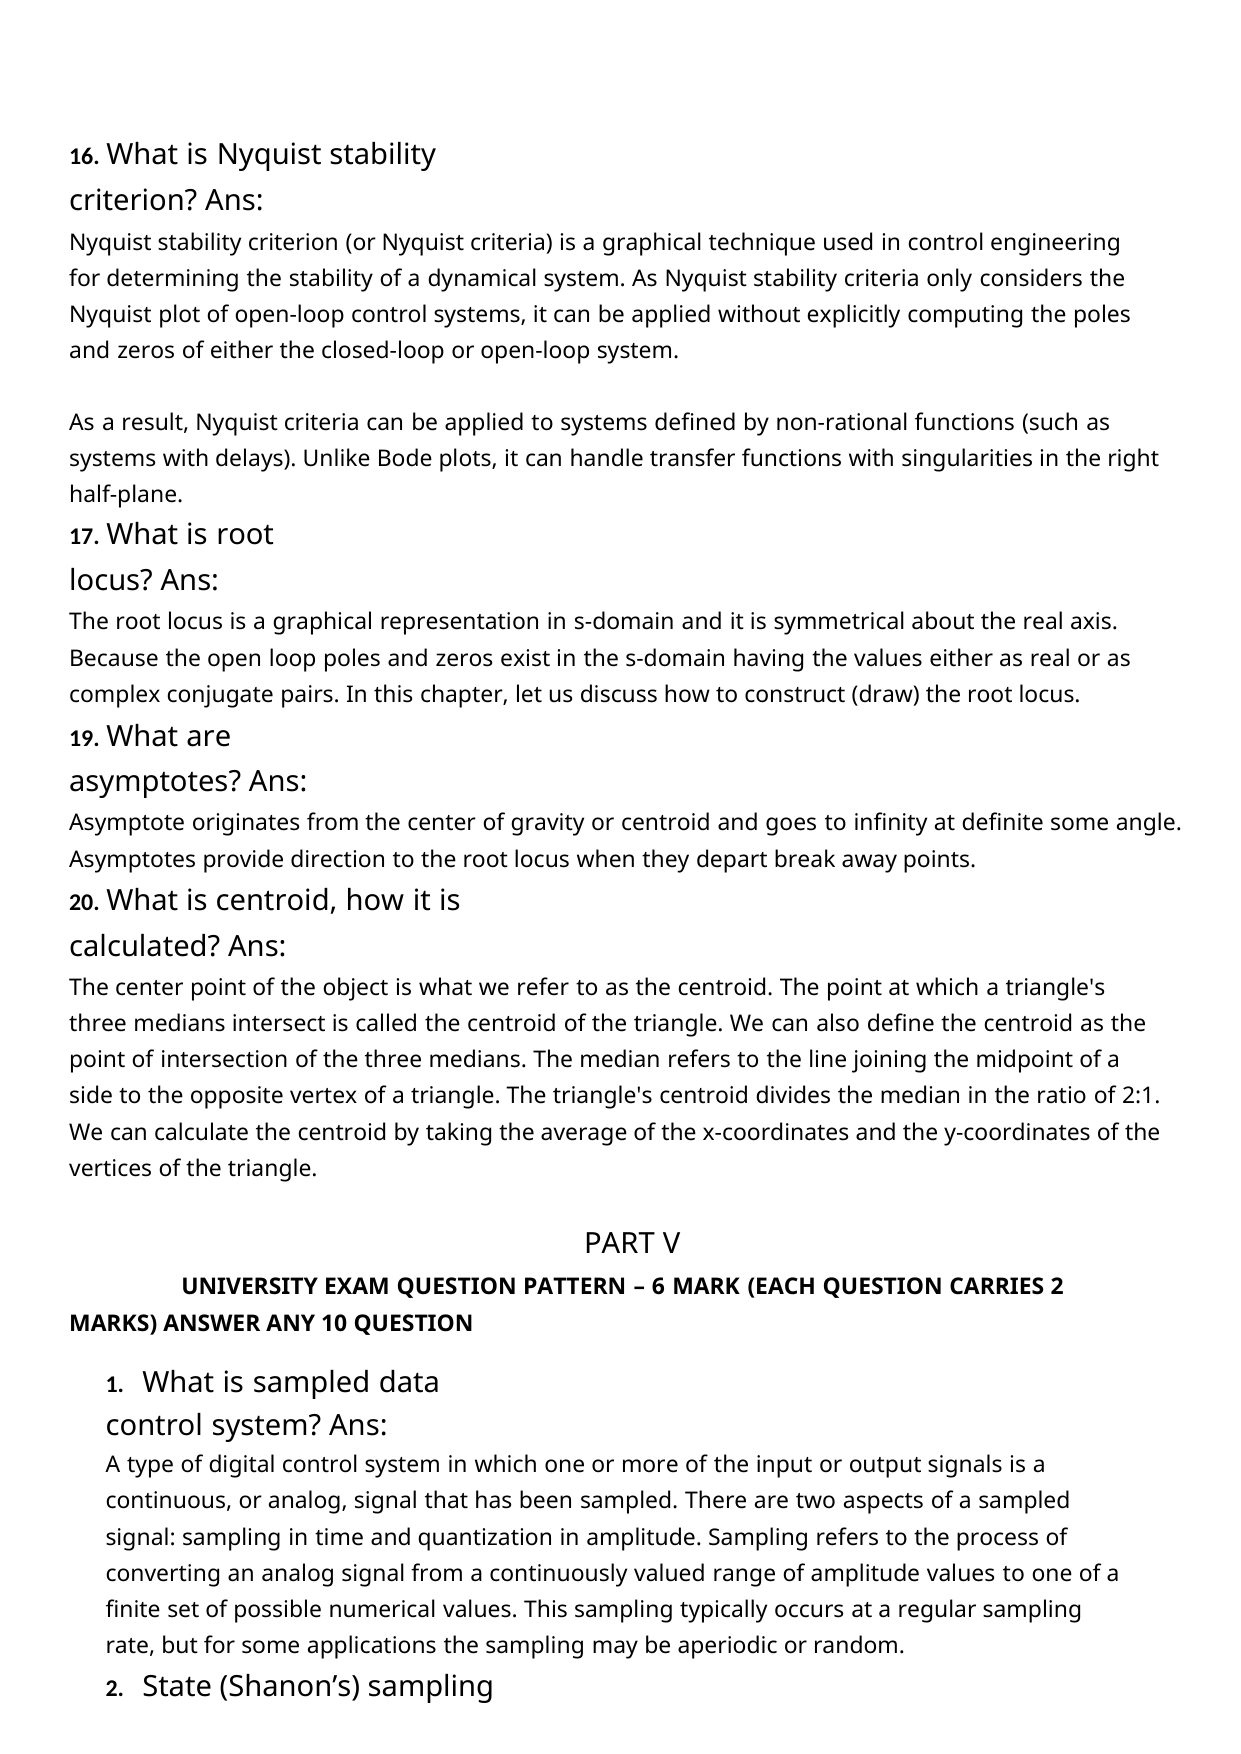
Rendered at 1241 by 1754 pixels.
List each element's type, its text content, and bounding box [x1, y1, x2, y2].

subtitle What is root locus? Ans: [69, 514, 301, 599]
text UNIVERSITY EXAM QUESTION PATTERN – 6 MARK (EACH QUESTION CARRIES 2 MARKS) ANSWER ANY 10 QUESTION [69, 1269, 1123, 1338]
text The root locus is a graphical representation in s-domain and it is symmetrical about the real axis. Because the open loop poles and zeros exist in the s-domain having the values either as real or as complex conjugate pairs. In this chapter, let us discuss how to construct (draw) the root locus. [69, 605, 1164, 709]
subtitle What is Nyquist stability criterion? Ans: [69, 134, 456, 219]
text Asymptote originates from the center of gravity or centroid and goes to infinity at definite some angle. Asymptotes provide direction to the root locus when they depart break away points. [69, 806, 1186, 874]
subtitle PART V [584, 1222, 1186, 1262]
subtitle What is sampled data control system? Ans: [105, 1361, 529, 1444]
subtitle What are asymptotes? Ans: [69, 715, 335, 800]
subtitle What is centroid, how it is calculated? Ans: [69, 879, 491, 964]
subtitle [105, 1665, 505, 1705]
text As a result, Nyquist criteria can be applied to systems defined by non-rational functions (such as systems with delays). Unlike Bode plots, it can handle transfer functions with singularities in the right half-plane. [69, 406, 1186, 509]
text A type of digital control system in which one or more of the input or output signals is a continuous, or analog, signal that has been sampled. There are two aspects of a sampled signal: sampling in time and quantization in amplitude. Sampling refers to the process of converting an analog signal from a continuously valued range of amplitude values to one of a finite set of possible numerical values. This sampling typically occurs at a regular sampling rate, but for some applications the sampling may be aperiodic or random. [105, 1448, 1123, 1660]
text The center point of the object is what we refer to as the centroid. The point at which a triangle's three medians intersect is called the centroid of the triangle. We can also define the centroid as the point of intersection of the three medians. The median refers to the line joining the midpoint of a side to the opposite vertex of a triangle. The triangle's centroid divides the median in the ratio of 2:1. We can calculate the centroid by taking the average of the x-coordinates and the y-coordinates of the vertices of the triangle. [69, 970, 1168, 1183]
text Nyquist stability criterion (or Nyquist criteria) is a graphical technique used in control engineering for determining the stability of a dynamical system. As Nyquist stability criteria only considers the Nyquist plot of open-loop control systems, it can be applied without explicitly computing the poles and zeros of either the closed-loop or open-loop system. [69, 226, 1150, 366]
